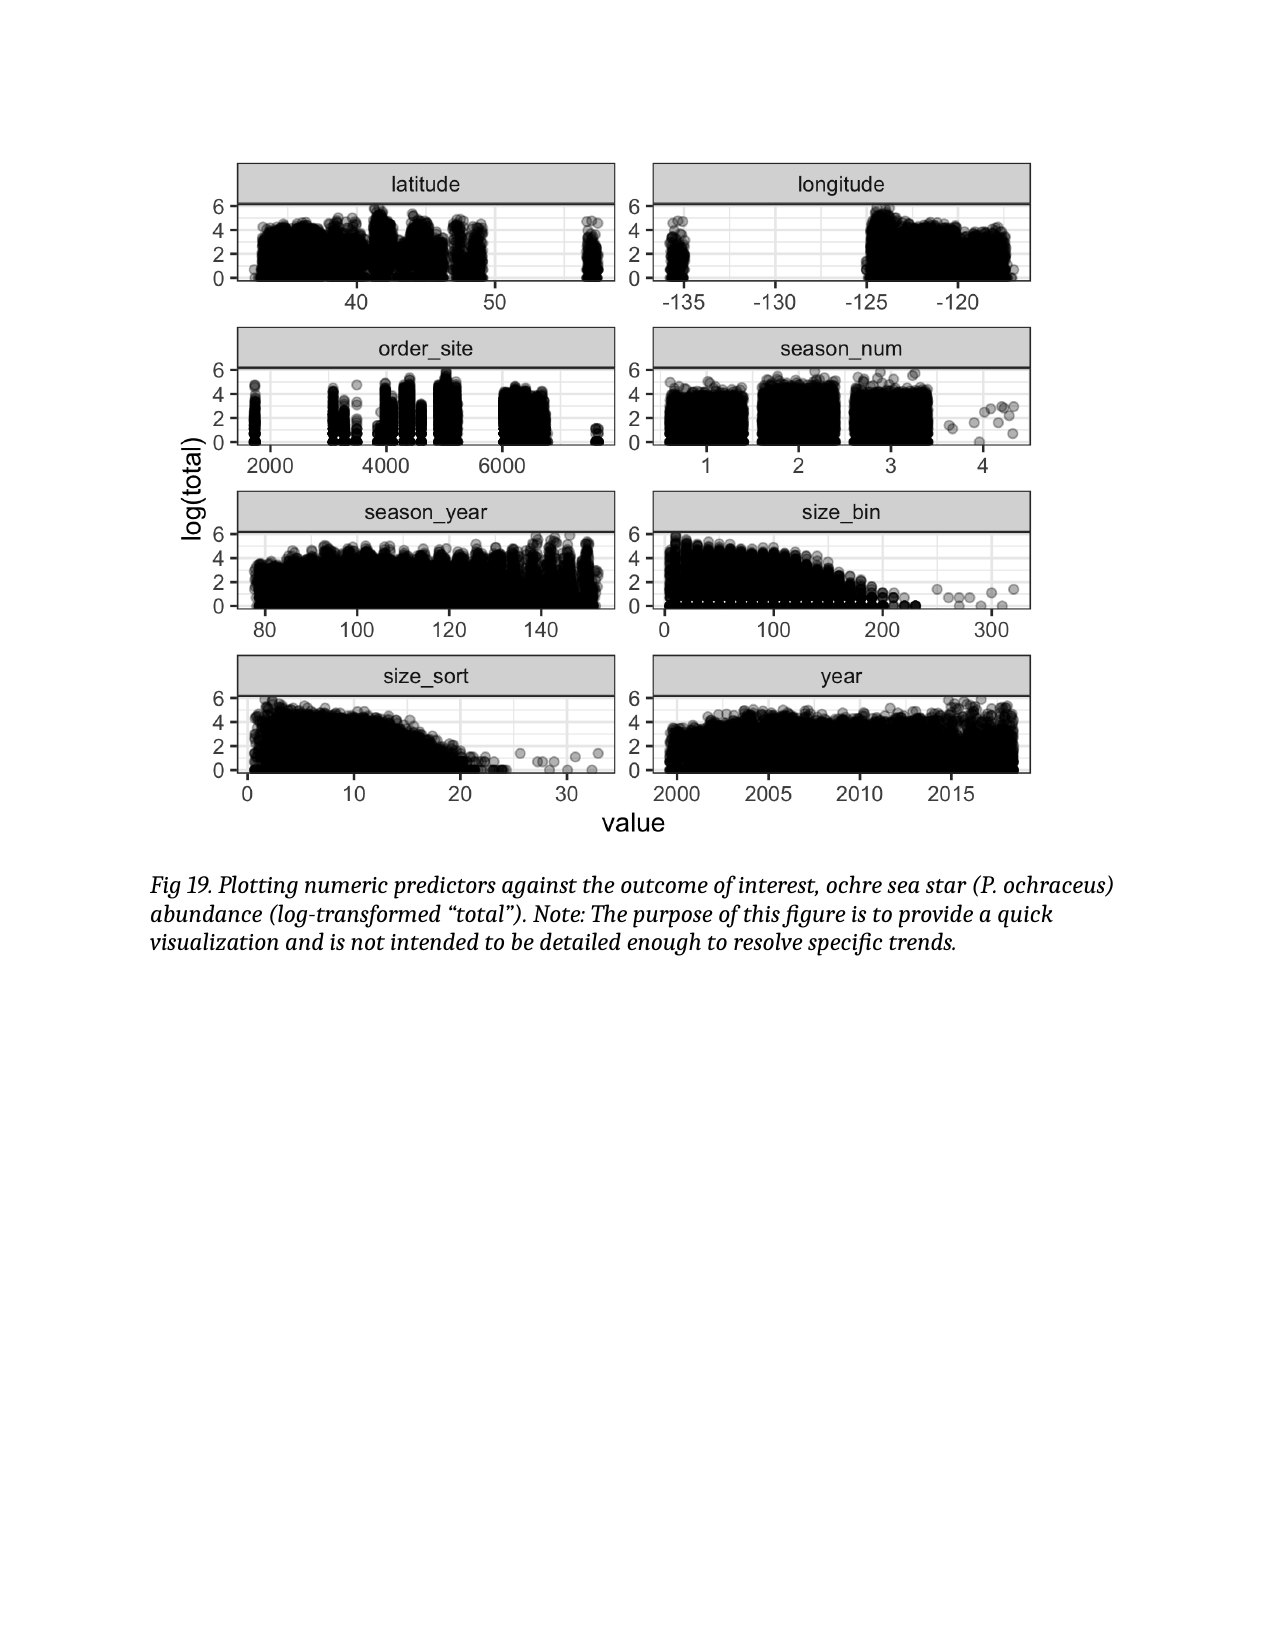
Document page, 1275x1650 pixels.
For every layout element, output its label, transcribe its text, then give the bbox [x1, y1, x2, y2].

text Fig 19. Plotting numeric predictors against the outcome of interest, ochre sea star (P. ochraceus) abundance (log-transformed “total”). Note: The purpose of this figure is to provide a quick visualization and is not intended to be detailed enough to resolve specific trends. [150, 871, 1125, 957]
picture [168, 150, 1044, 850]
